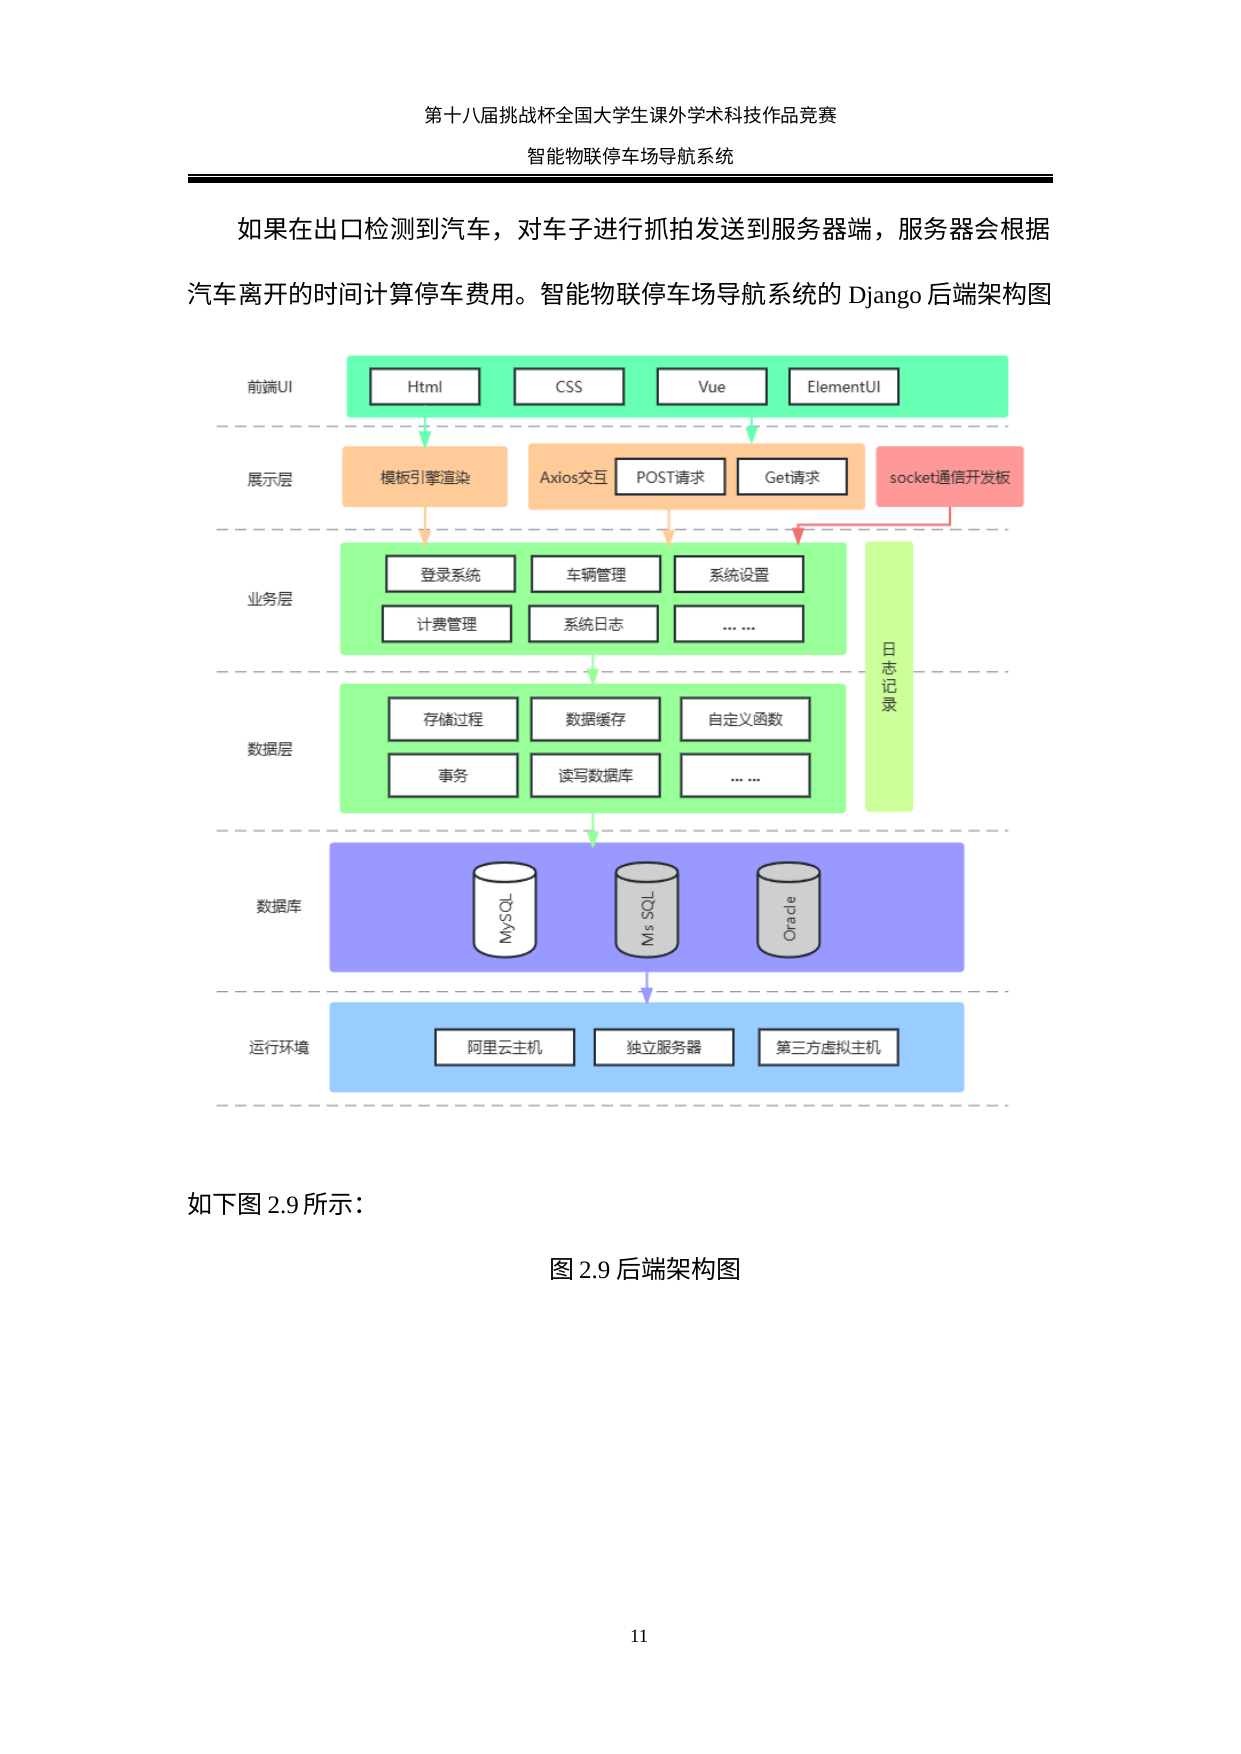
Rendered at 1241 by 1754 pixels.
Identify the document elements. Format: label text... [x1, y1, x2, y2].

picture [187, 328, 1052, 1146]
text 图2.9 后端架构图 [187, 1235, 1053, 1300]
